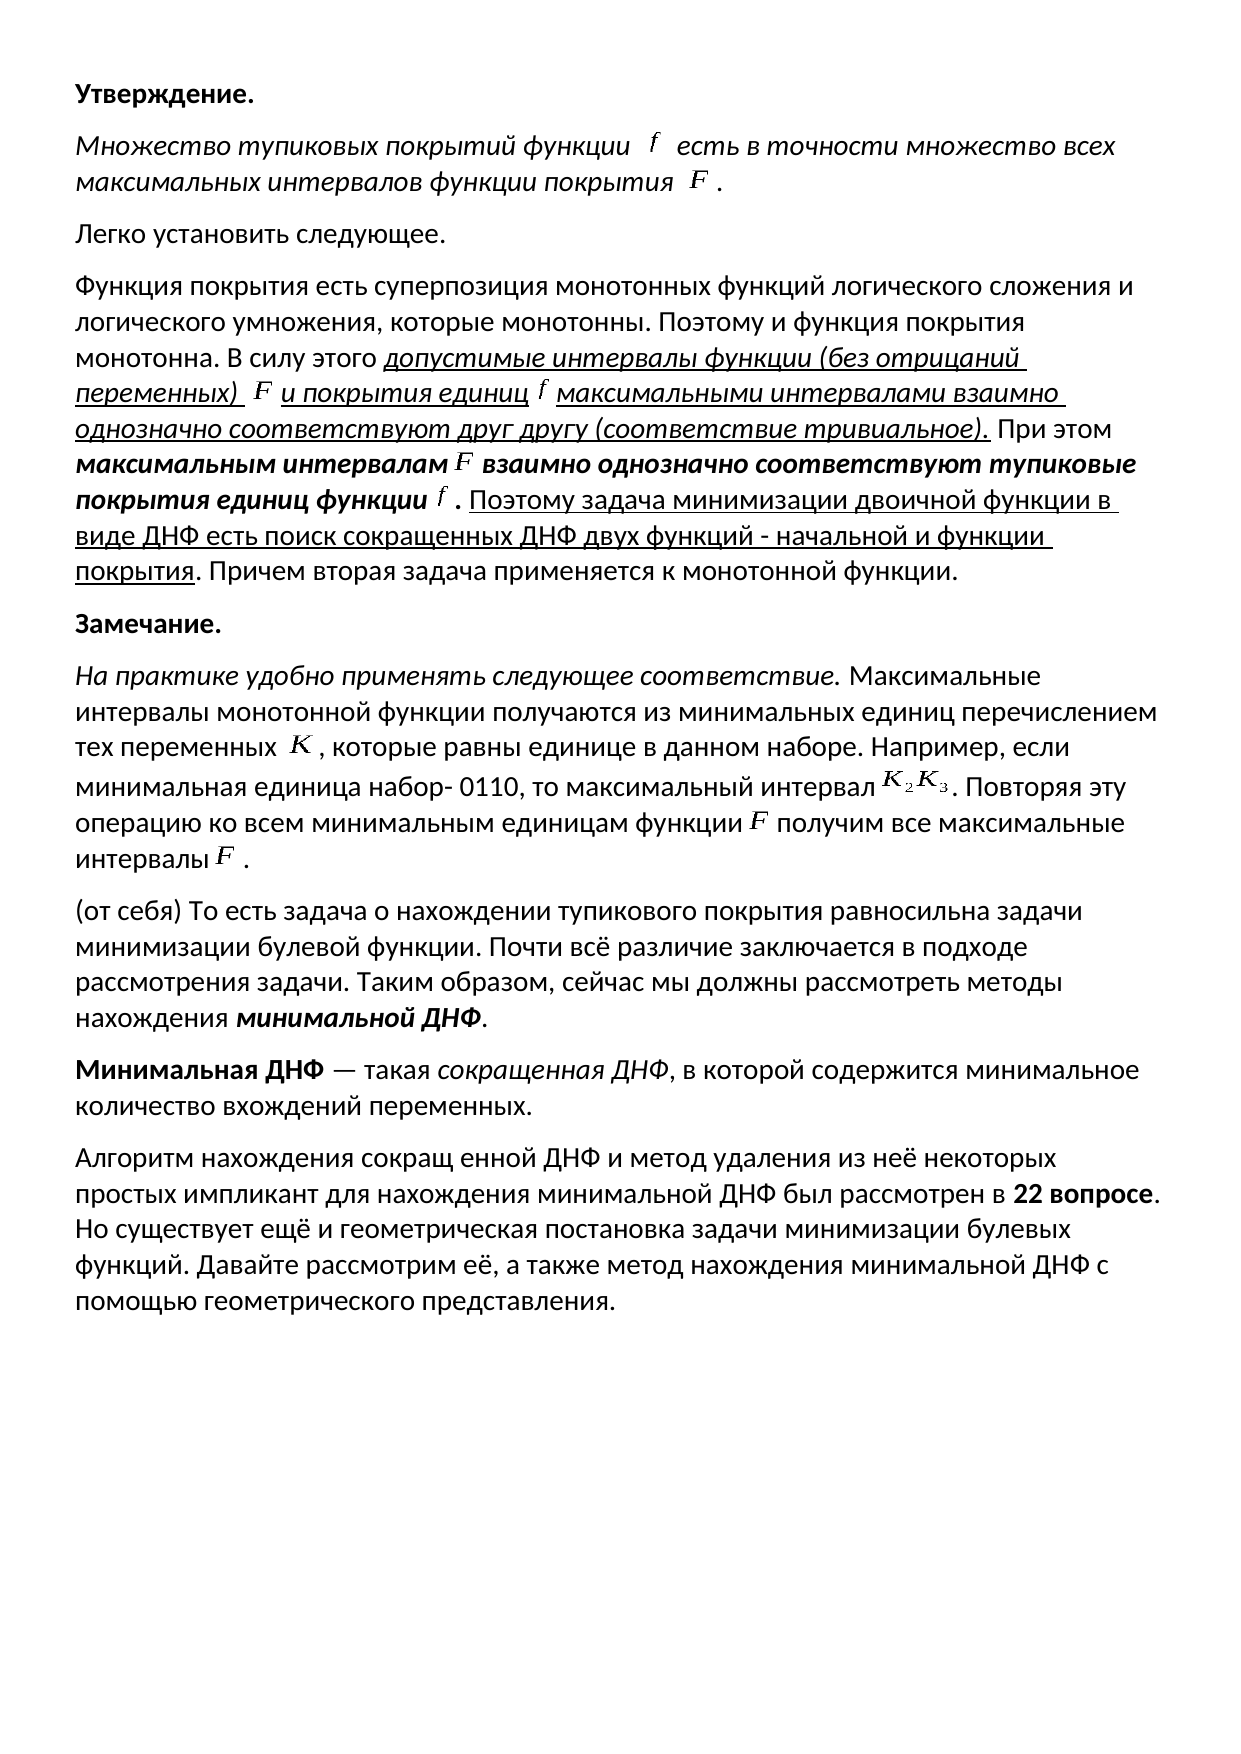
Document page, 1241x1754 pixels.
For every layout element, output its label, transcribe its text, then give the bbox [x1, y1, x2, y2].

picture [209, 840, 243, 868]
text Множество тупиковых покрытий функции есть в точности множество всех максимальных интервалов функции покрытия . [75, 127, 1165, 198]
text Легко установить следующее. [75, 215, 1165, 251]
text Функция покрытия есть суперпозиция монотонных функций логического сложения и логического умножения, которые монотонны. Поэтому и функция покрытия монотонна. В силу этого допустимые интервалы функции (без отрицаний переменных) и покрытия единицмаксимальными интервалами взаимно однозначно соответствуют друг другу (соответствие тривиальное). При этом максимальным интерваламвзаимно однозначно соответствуют тупиковые покрытия единиц функции. Поэтому задача минимизации двоичной функции в виде ДНФ есть поиск сокращенных ДНФ двух функций - начальной и функции покрытия. Причем вторая задача применяется к монотонной функции. [75, 267, 1165, 588]
text Алгоритм нахождения сокращ енной ДНФ и метод удаления из неё некоторых простых импликант для нахождения минимальной ДНФ был рассмотрен в 22 вопросе. Но существует ещё и геометрическая постановка задачи минимизации булевых функций. Давайте рассмотрим её, а также метод нахождения минимальной ДНФ с помощью геометрического представления. [75, 1139, 1165, 1317]
picture [743, 804, 777, 833]
picture [683, 163, 717, 192]
text (от себя) То есть задача о нахождении тупикового покрытия равносильна задачи минимизации булевой функции. Почти всё различие заключается в подходе рассмотрения задачи. Таким образом, сейчас мы должны рассмотреть методы нахождения минимальной ДНФ. [75, 892, 1165, 1034]
text Утверждение. [75, 75, 1165, 111]
picture [876, 763, 952, 797]
picture [247, 374, 281, 403]
text На практике удобно применять следующее соответствие. Максимальные интервалы монотонной функции получаются из минимальных единиц перечислением тех переменных , которые равны единице в данном наборе. Например, если минимальная единица набор- 0110, то максимальный интервал. Повторяя эту операцию ко всем минимальным единицам функцииполучим все максимальные интервалы. [75, 657, 1165, 875]
picture [448, 445, 482, 474]
picture [283, 728, 318, 757]
text Замечание. [75, 605, 1165, 640]
picture [640, 127, 668, 156]
picture [529, 374, 556, 403]
text Минимальная ДНФ — такая сокращенная ДНФ, в которой содержится минимальное количество вхождений переменных. [75, 1051, 1165, 1122]
picture [428, 481, 455, 510]
